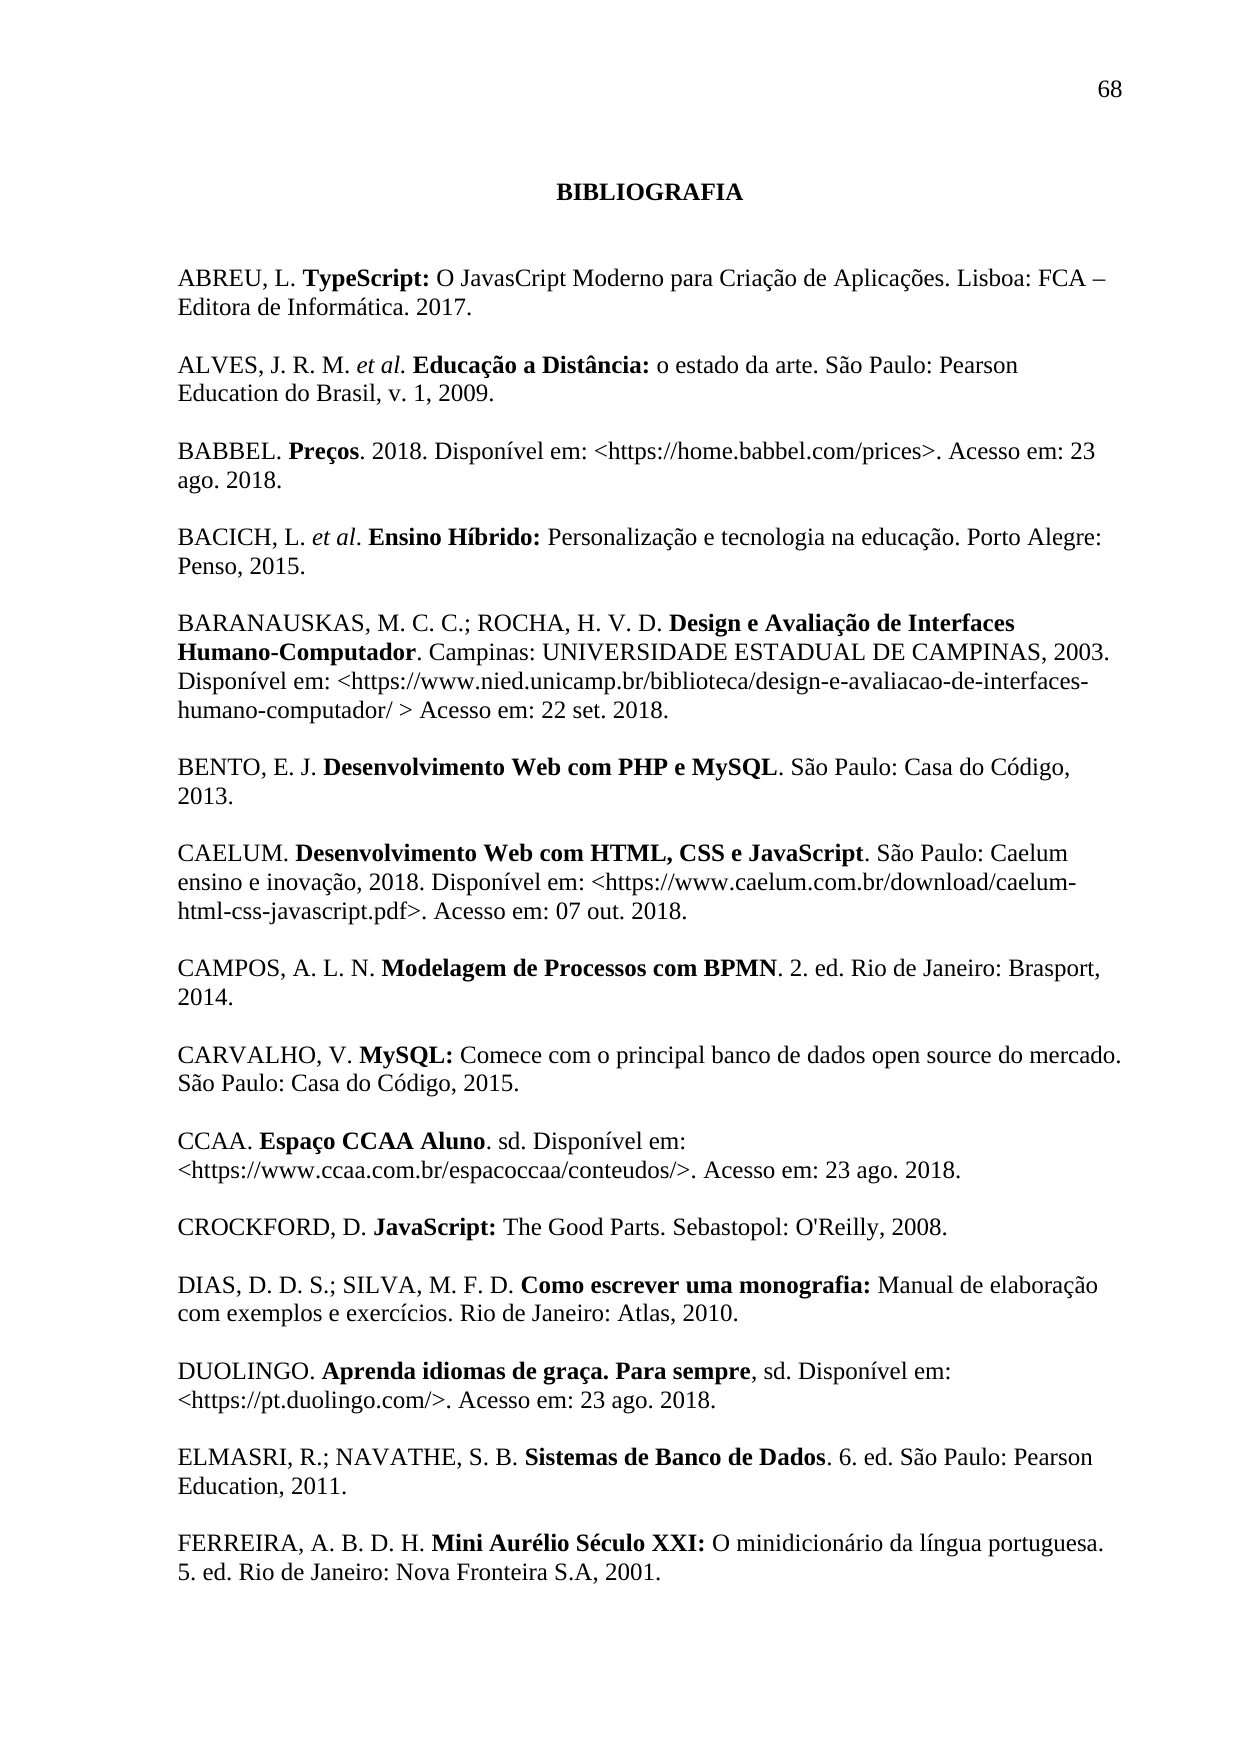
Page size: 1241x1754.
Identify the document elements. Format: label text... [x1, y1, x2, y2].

text FERREIRA, A. B. D. H. Mini Aurélio Século XXI: O minidicionário da língua portuguesa. 5. ed. Rio de Janeiro: Nova Fronteira S.A, 2001. [177, 1528, 1122, 1586]
text CCAA. Espaço CCAA Aluno. sd. Disponível em: <https://www.ccaa.com.br/espacoccaa/conteudos/>. Acesso em: 23 ago. 2018. [177, 1126, 1122, 1183]
text DIAS, D. D. S.; SILVA, M. F. D. Como escrever uma monografia: Manual de elaboração com exemplos e exercícios. Rio de Janeiro: Atlas, 2010. [177, 1270, 1122, 1327]
text ALVES, J. R. M. et al. Educação a Distância: o estado da arte. São Paulo: Pearson Education do Brasil, v. 1, 2009. [177, 350, 1122, 407]
text CARVALHO, V. MySQL: Comece com o principal banco de dados open source do mercado. São Paulo: Casa do Código, 2015. [177, 1040, 1122, 1097]
text ABREU, L. TypeScript: O JavasCript Moderno para Criação de Aplicações. Lisboa: FCA – Editora de Informática. 2017. [177, 263, 1122, 321]
subtitle BIBLIOGRAFIA [177, 177, 1122, 206]
text BENTO, E. J. Desenvolvimento Web com PHP e MySQL. São Paulo: Casa do Código, 2013. [177, 752, 1122, 810]
text CAELUM. Desenvolvimento Web com HTML, CSS e JavaScript. São Paulo: Caelum ensino e inovação, 2018. Disponível em: <https://www.caelum.com.br/download/caelum-html-css-javascript.pdf>. Acesso em: 07 out. 2018. [177, 838, 1122, 925]
text BARANAUSKAS, M. C. C.; ROCHA, H. V. D. Design e Avaliação de Interfaces Humano-Computador. Campinas: UNIVERSIDADE ESTADUAL DE CAMPINAS, 2003. Disponível em: <https://www.nied.unicamp.br/biblioteca/design-e-avaliacao-de-interfaces-humano-computador/ > Acesso em: 22 set. 2018. [177, 608, 1122, 723]
text DUOLINGO. Aprenda idiomas de graça. Para sempre, sd. Disponível em: <https://pt.duolingo.com/>. Acesso em: 23 ago. 2018. [177, 1356, 1122, 1413]
text CROCKFORD, D. JavaScript: The Good Parts. Sebastopol: O'Reilly, 2008. [177, 1212, 1122, 1241]
text ELMASRI, R.; NAVATHE, S. B. Sistemas de Banco de Dados. 6. ed. São Paulo: Pearson Education, 2011. [177, 1442, 1122, 1500]
text BABBEL. Preços. 2018. Disponível em: <https://home.babbel.com/prices>. Acesso em: 23 ago. 2018. [177, 436, 1122, 493]
text CAMPOS, A. L. N. Modelagem de Processos com BPMN. 2. ed. Rio de Janeiro: Brasport, 2014. [177, 953, 1122, 1011]
text BACICH, L. et al. Ensino Híbrido: Personalização e tecnologia na educação. Porto Alegre: Penso, 2015. [177, 522, 1122, 580]
